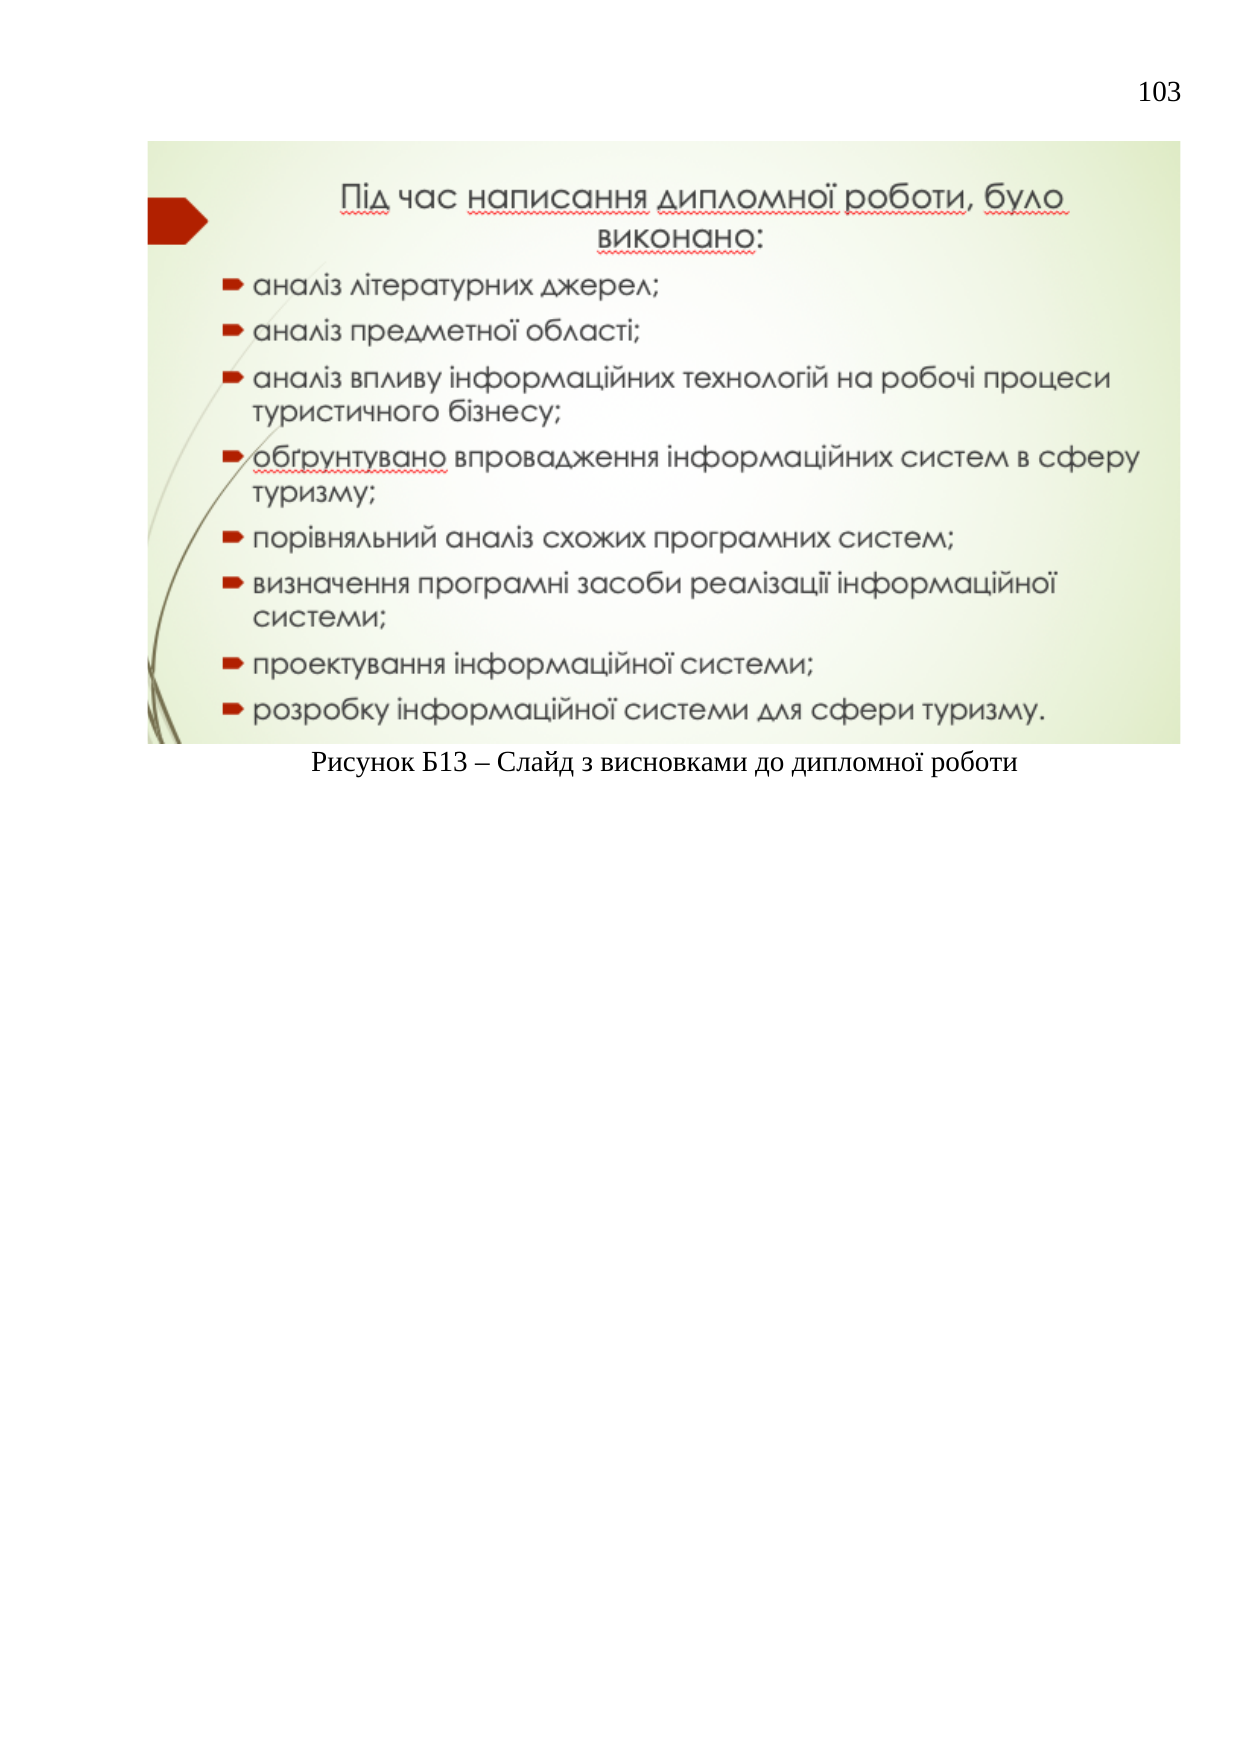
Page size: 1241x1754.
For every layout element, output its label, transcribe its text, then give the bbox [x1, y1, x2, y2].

picture [147, 141, 1181, 744]
text Рисунок Б13 – Слайд з висновками до дипломної роботи [148, 744, 1181, 777]
